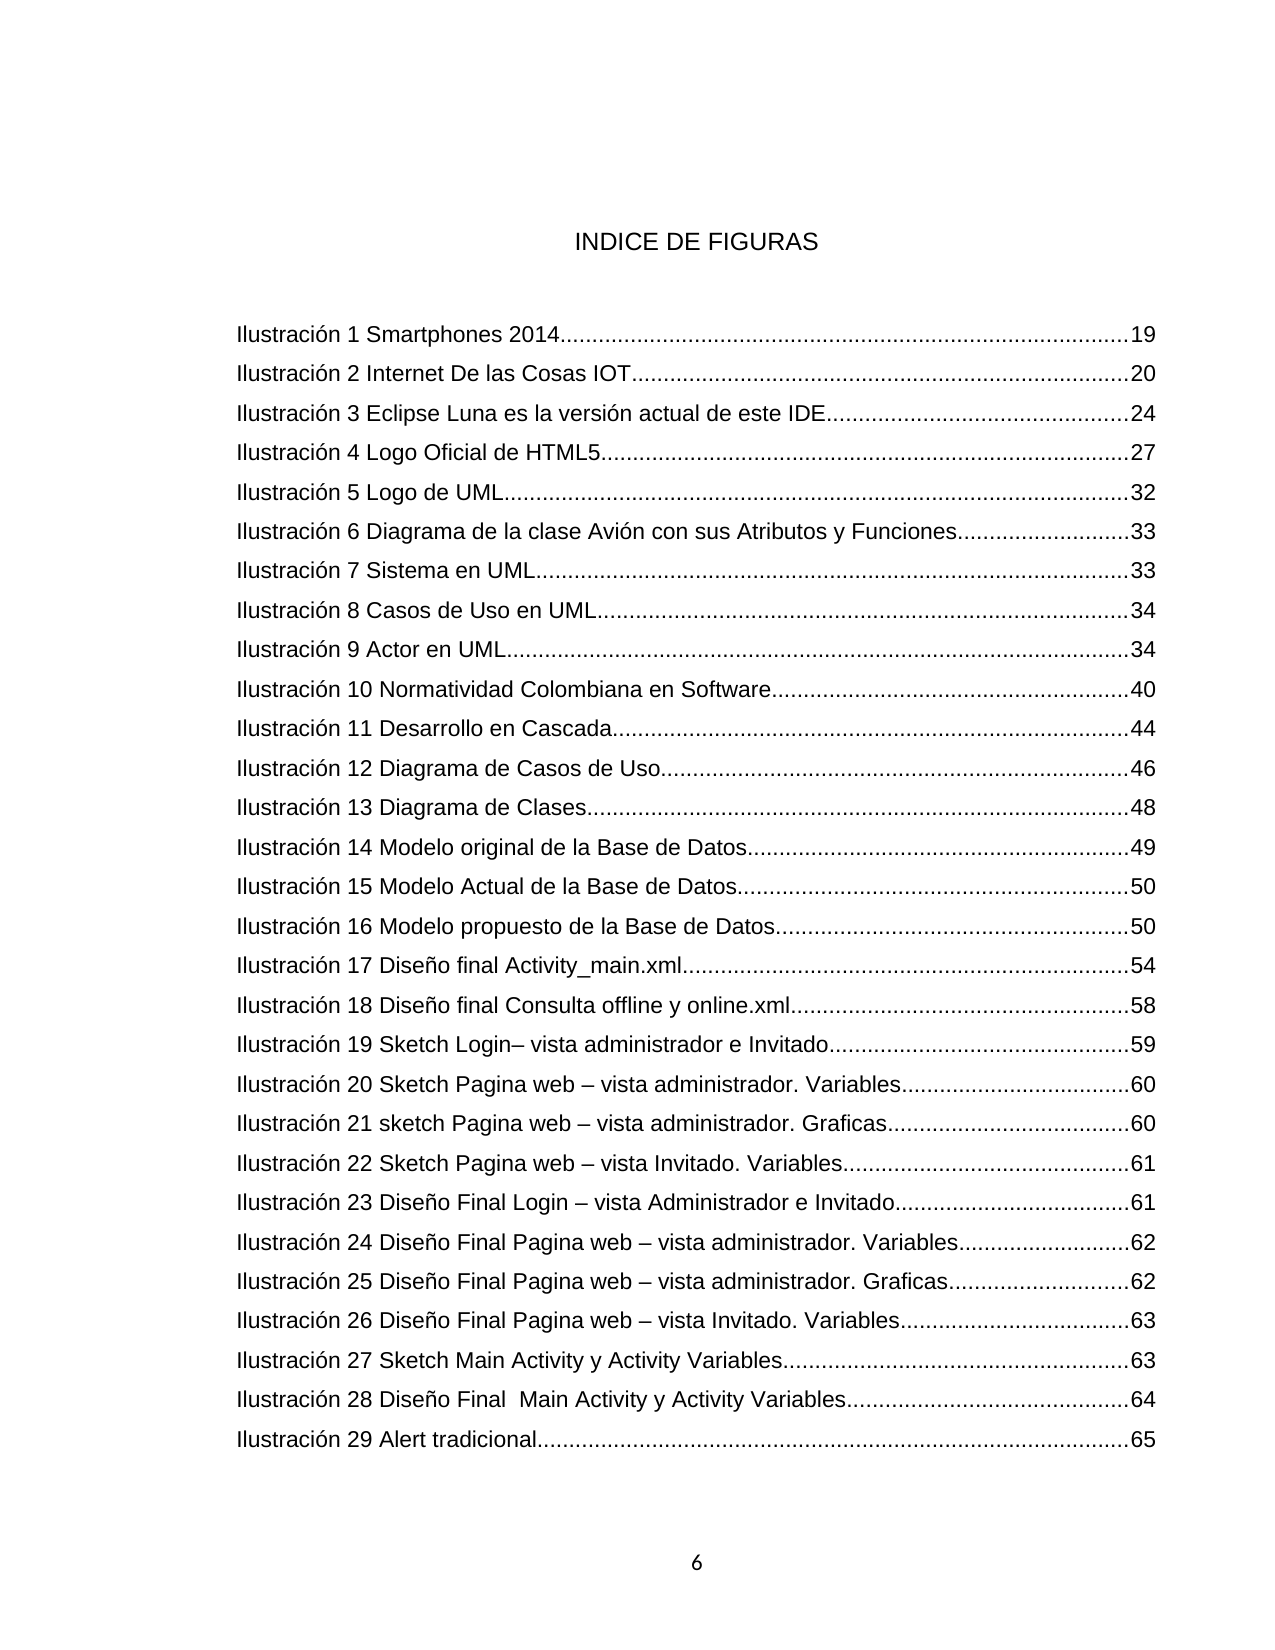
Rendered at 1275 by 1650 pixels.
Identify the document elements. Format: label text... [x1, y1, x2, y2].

text Ilustración 24 Diseño Final Pagina web – vista administrador. Variables 62 [236, 1228, 1157, 1255]
text Ilustración 26 Diseño Final Pagina web – vista Invitado. Variables 63 [236, 1307, 1157, 1334]
text Ilustración 10 Normatividad Colombiana en Software 40 [236, 676, 1157, 702]
text Ilustración 11 Desarrollo en Cascada 44 [236, 715, 1157, 742]
text Ilustración 18 Diseño final Consulta offline y online.xml 58 [236, 992, 1157, 1018]
text Ilustración 25 Diseño Final Pagina web – vista administrador. Graficas 62 [236, 1268, 1157, 1294]
text Ilustración 20 Sketch Pagina web – vista administrador. Variables 60 [236, 1071, 1157, 1097]
text Ilustración 14 Modelo original de la Base de Datos 49 [236, 834, 1157, 860]
subtitle INDICE DE FIGURAS [236, 227, 1157, 256]
text Ilustración 16 Modelo propuesto de la Base de Datos 50 [236, 913, 1157, 939]
text Ilustración 15 Modelo Actual de la Base de Datos 50 [236, 873, 1157, 899]
text Ilustración 7 Sistema en UML 33 [236, 557, 1157, 584]
text Ilustración 9 Actor en UML 34 [236, 636, 1157, 663]
text Ilustración 23 Diseño Final Login – vista Administrador e Invitado 61 [236, 1189, 1157, 1215]
text Ilustración 28 Diseño Final Main Activity y Activity Variables 64 [236, 1386, 1157, 1413]
text Ilustración 22 Sketch Pagina web – vista Invitado. Variables 61 [236, 1149, 1157, 1176]
text Ilustración 17 Diseño final Activity_main.xml 54 [236, 952, 1157, 978]
text Ilustración 1 Smartphones 2014 19 [236, 321, 1157, 347]
text Ilustración 3 Eclipse Luna es la versión actual de este IDE 24 [236, 399, 1157, 426]
text Ilustración 4 Logo Oficial de HTML5 27 [236, 439, 1157, 465]
text Ilustración 13 Diagrama de Clases 48 [236, 794, 1157, 821]
text Ilustración 5 Logo de UML 32 [236, 478, 1157, 505]
text Ilustración 12 Diagrama de Casos de Uso 46 [236, 755, 1157, 781]
text Ilustración 29 Alert tradicional 65 [236, 1426, 1157, 1452]
text Ilustración 21 sketch Pagina web – vista administrador. Graficas 60 [236, 1110, 1157, 1136]
text Ilustración 8 Casos de Uso en UML 34 [236, 597, 1157, 623]
text Ilustración 6 Diagrama de la clase Avión con sus Atributos y Funciones. 33 [236, 518, 1157, 544]
text Ilustración 27 Sketch Main Activity y Activity Variables 63 [236, 1347, 1157, 1373]
text Ilustración 19 Sketch Login– vista administrador e Invitado 59 [236, 1031, 1157, 1057]
text Ilustración 2 Internet De las Cosas IOT 20 [236, 360, 1157, 386]
